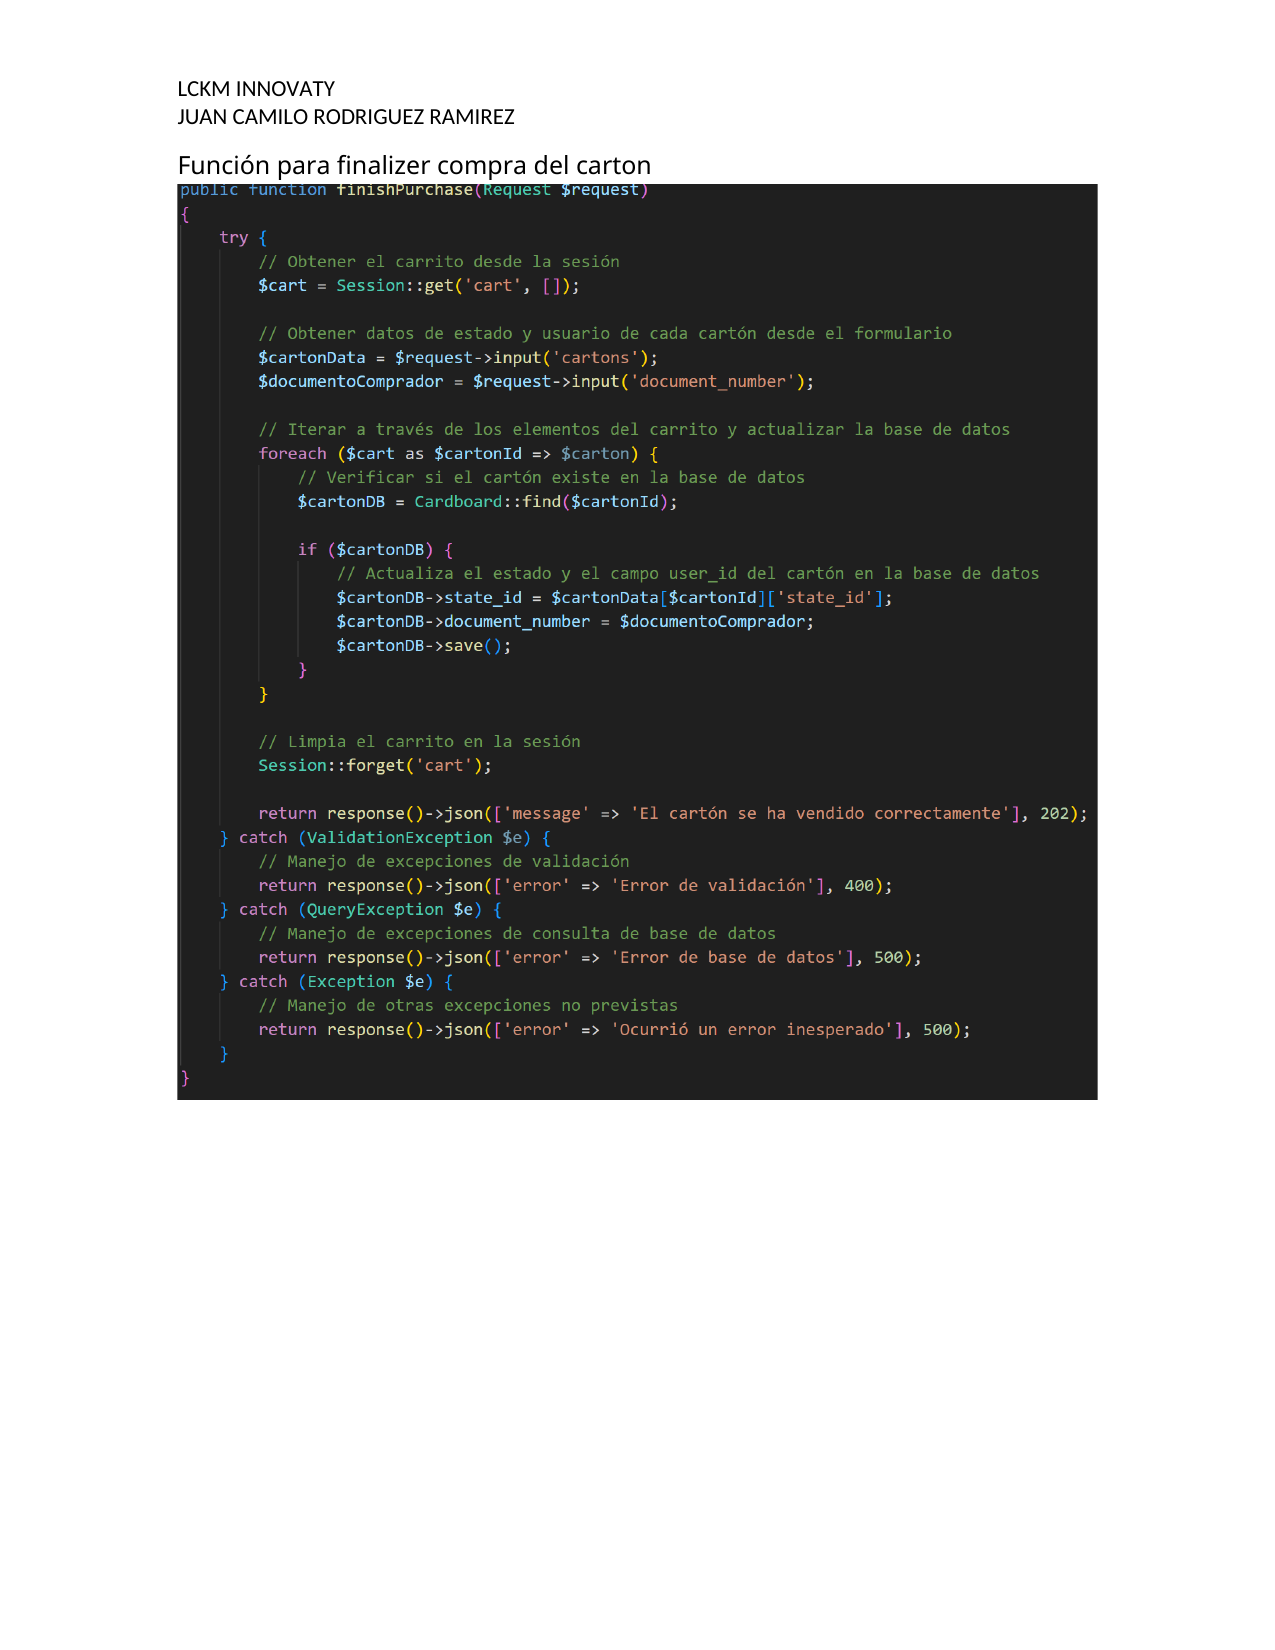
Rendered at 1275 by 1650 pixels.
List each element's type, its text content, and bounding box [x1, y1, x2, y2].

picture [177, 184, 1098, 1100]
subtitle Función para finalizer compra del carton [177, 148, 1098, 182]
